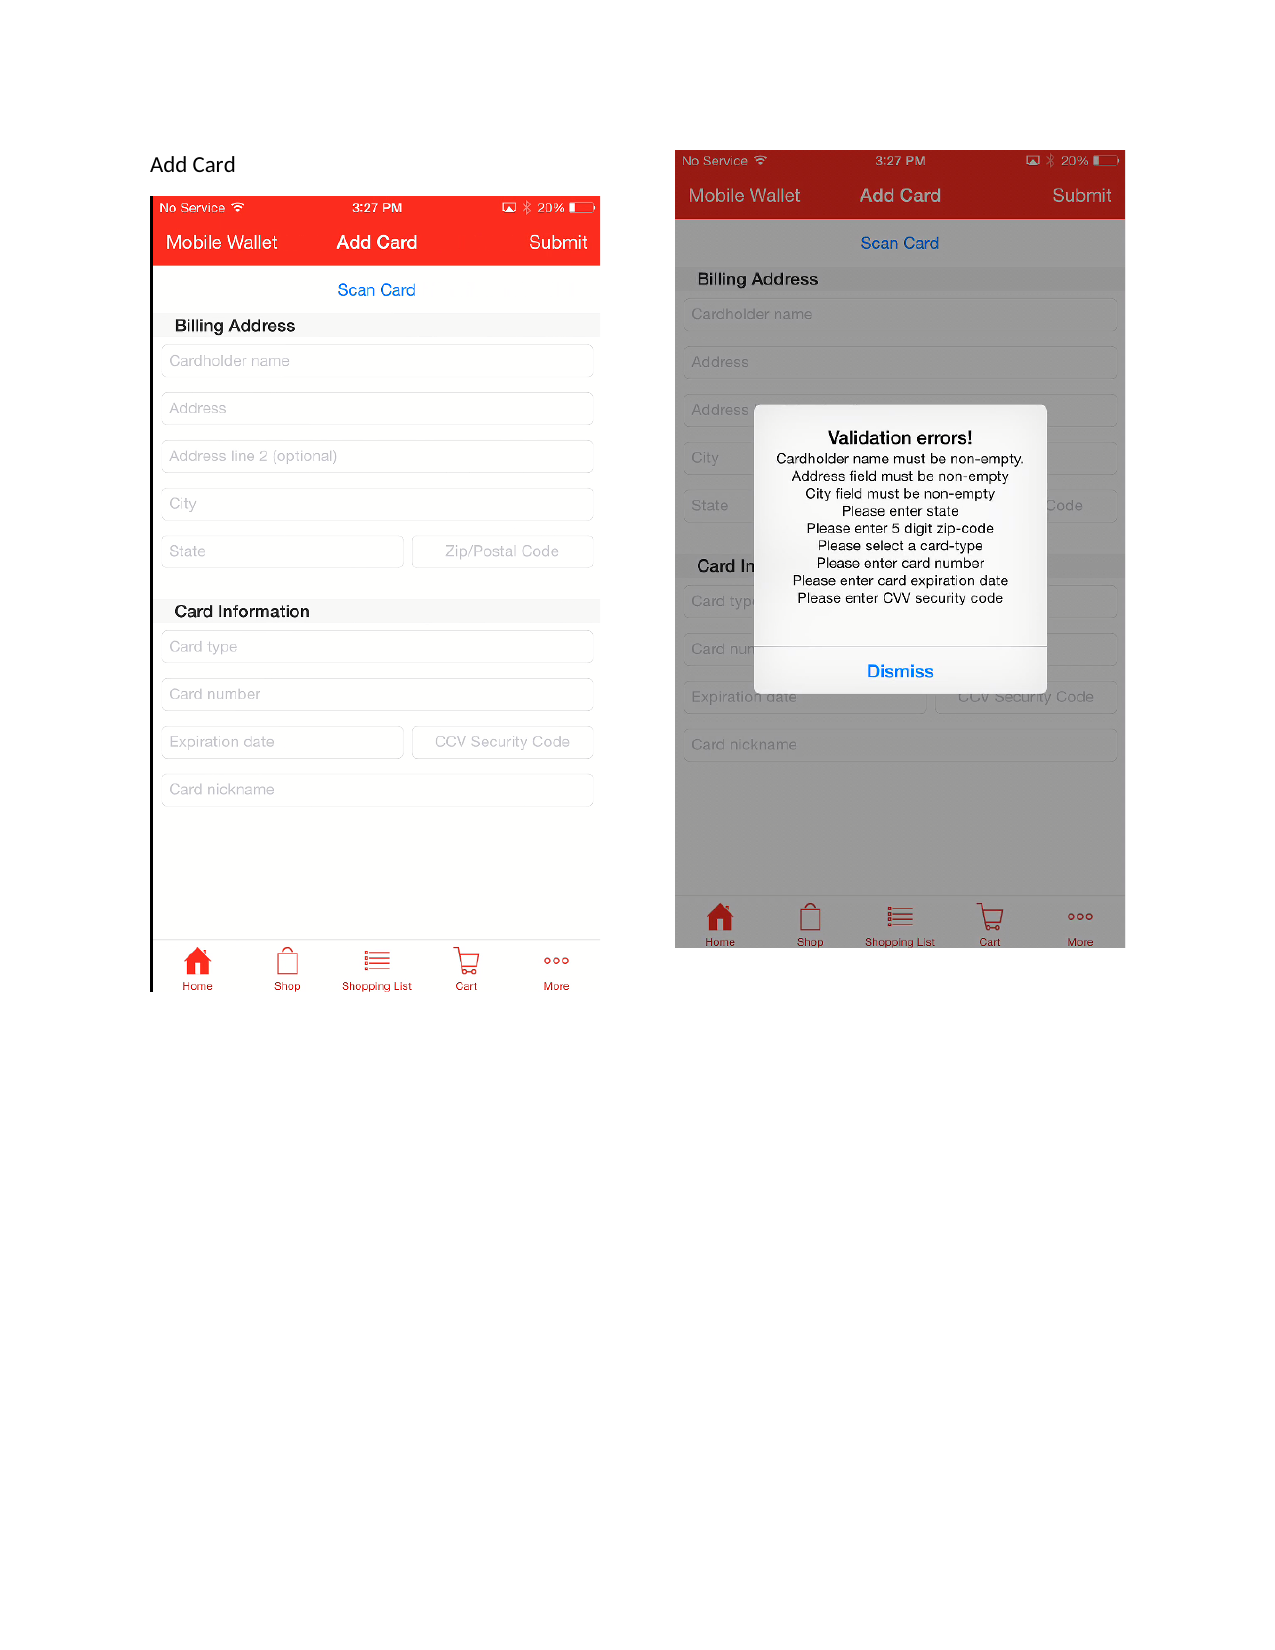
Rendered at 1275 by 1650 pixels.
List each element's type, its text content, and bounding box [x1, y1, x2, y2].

text Add Card [150, 150, 600, 178]
picture [675, 150, 1125, 948]
picture [150, 196, 600, 992]
